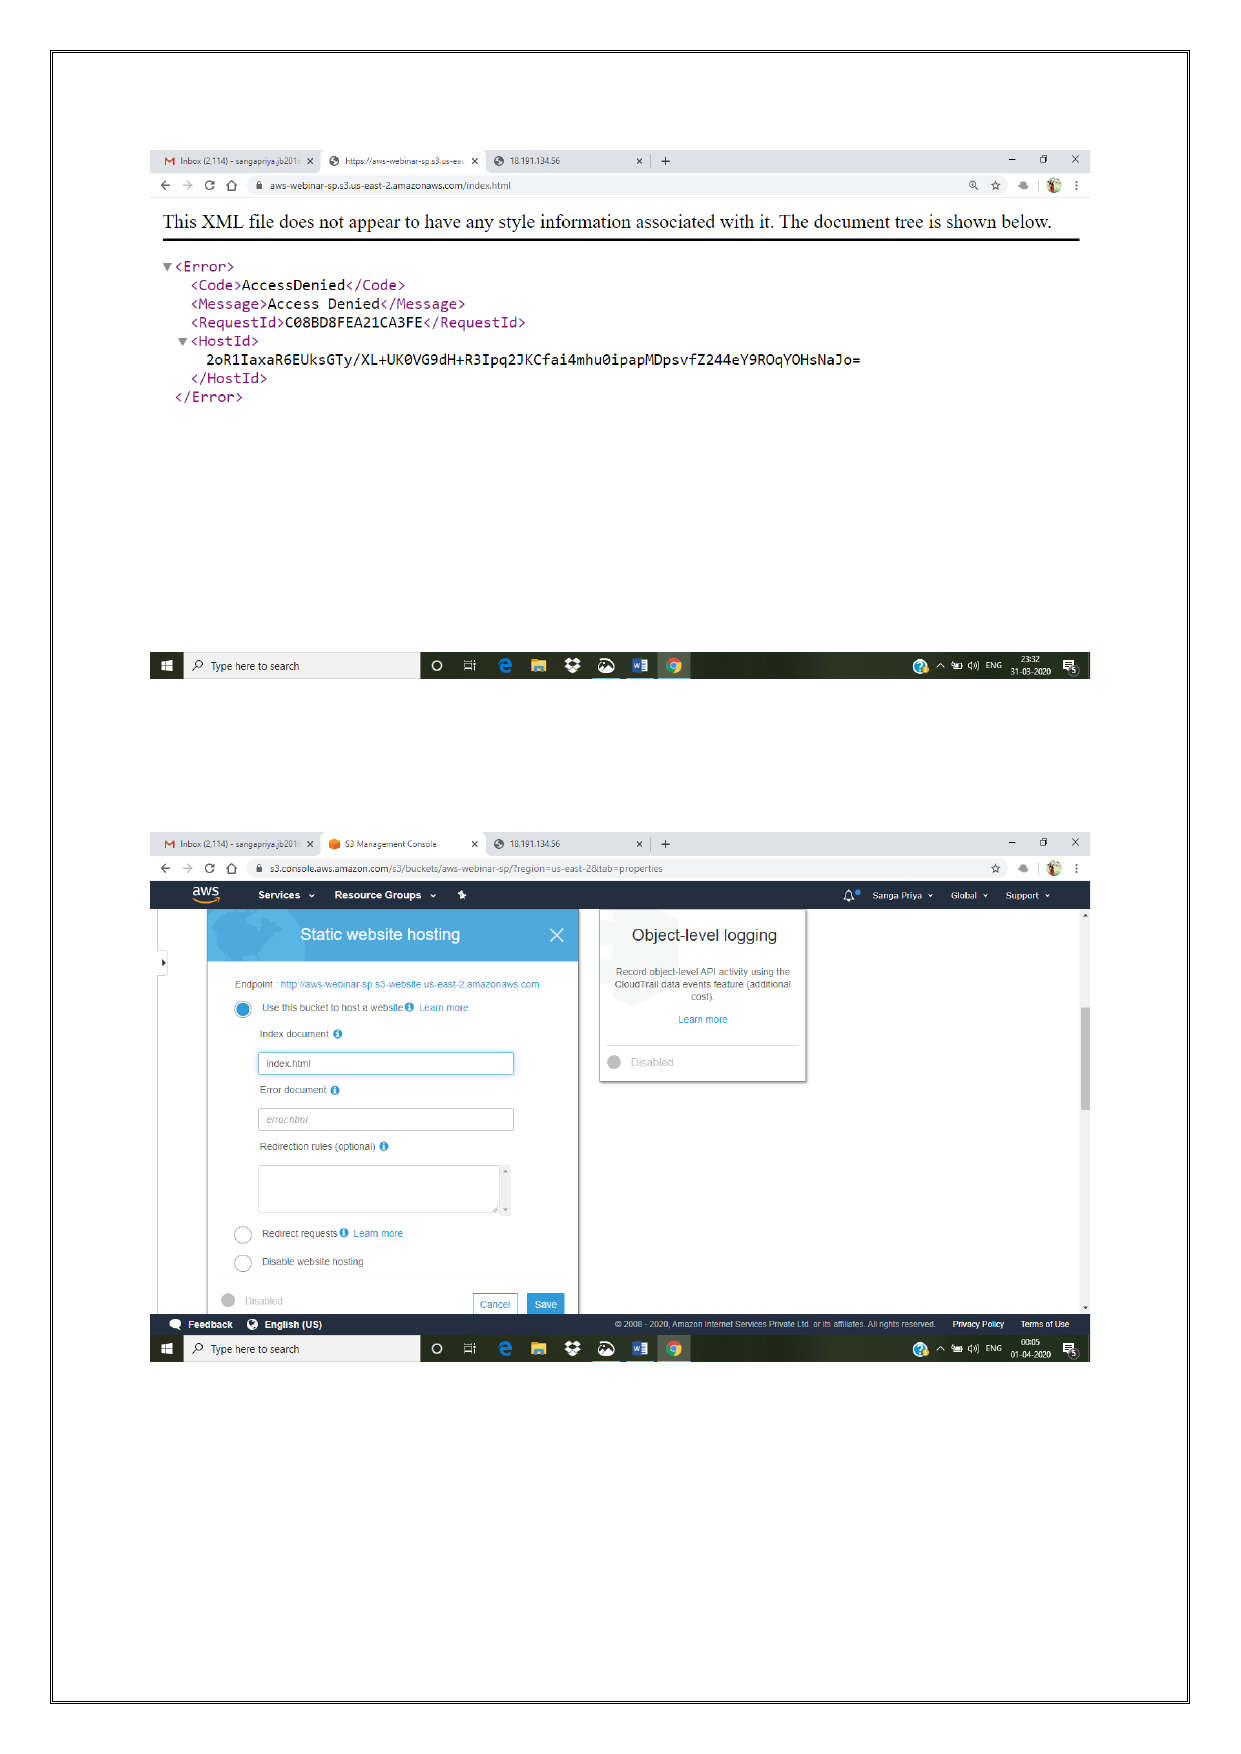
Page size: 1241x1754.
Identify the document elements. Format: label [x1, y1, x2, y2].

picture [150, 150, 1091, 679]
picture [150, 832, 1091, 1362]
